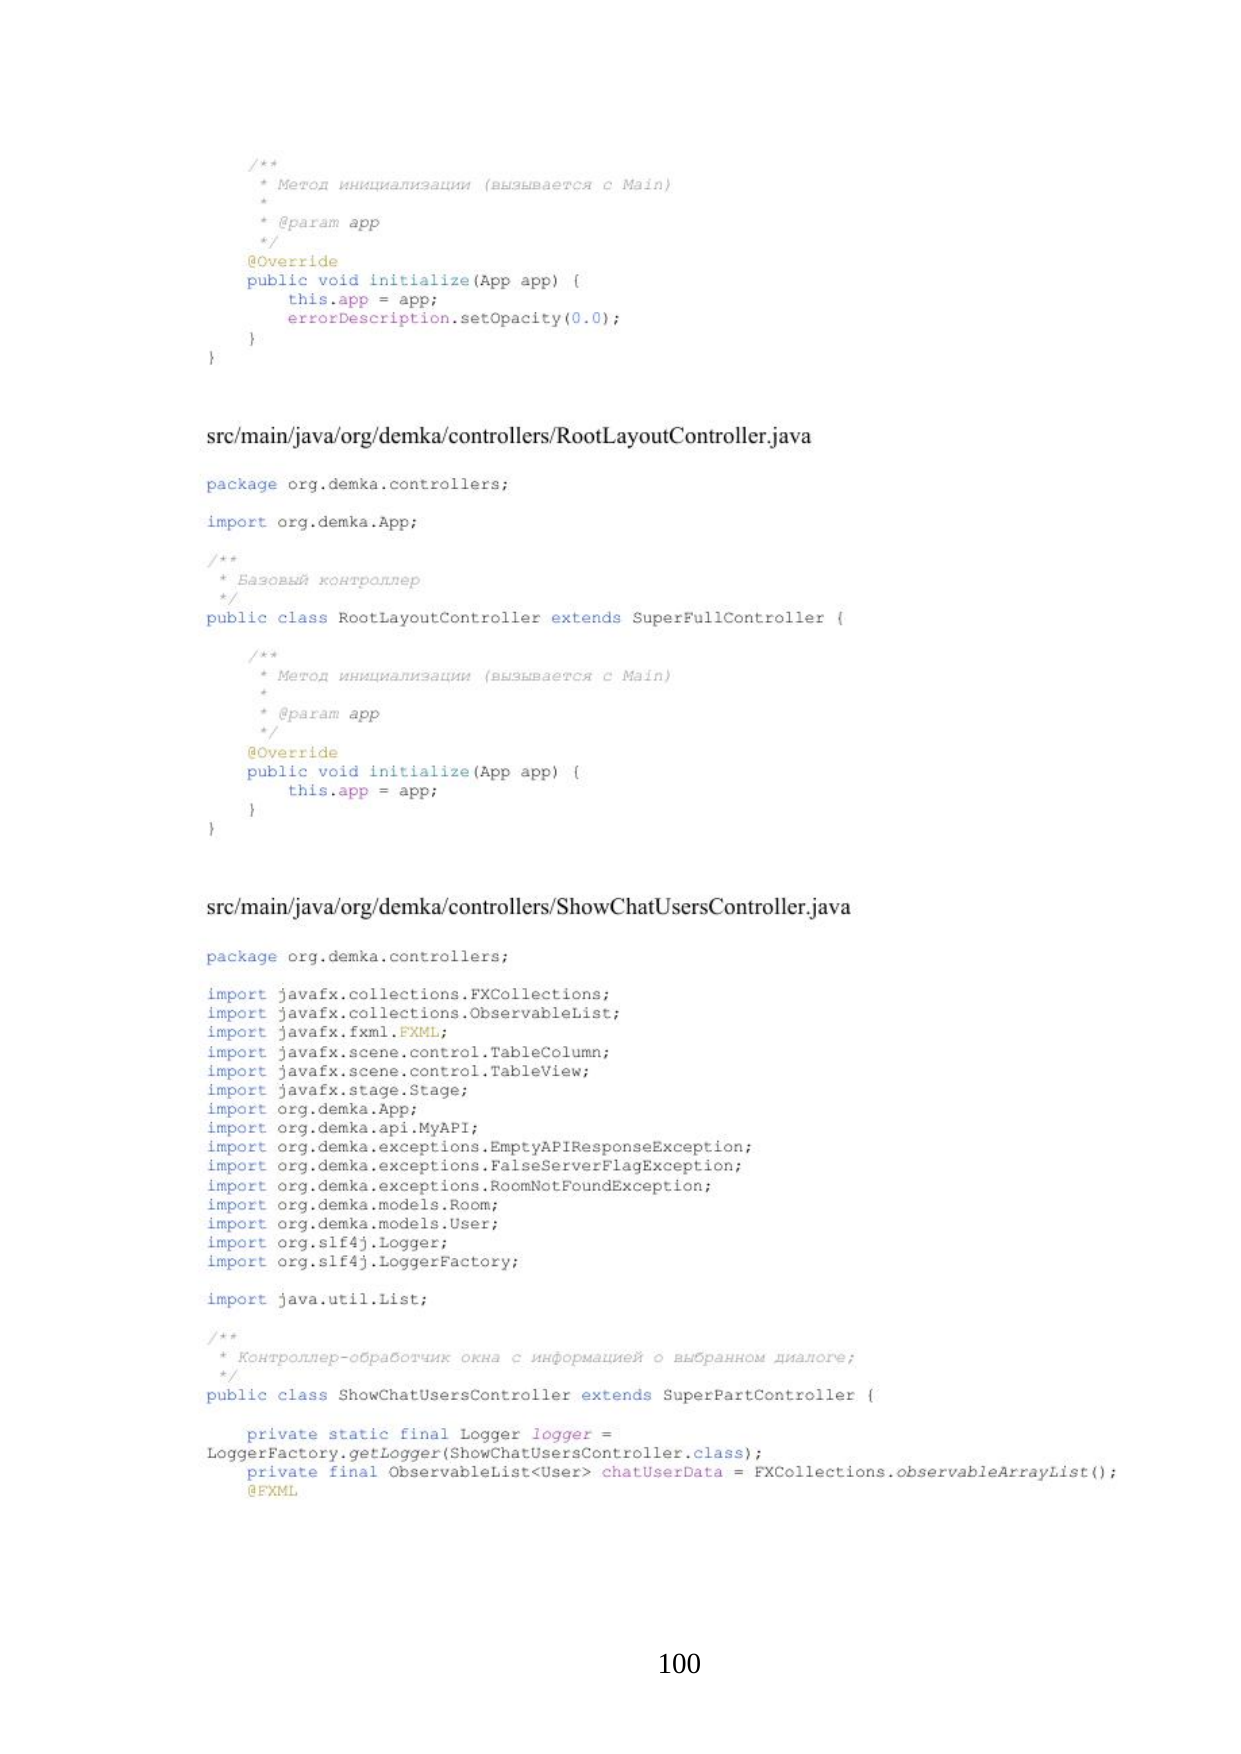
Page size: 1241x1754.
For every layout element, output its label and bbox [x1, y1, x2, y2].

picture [177, 118, 1182, 1539]
